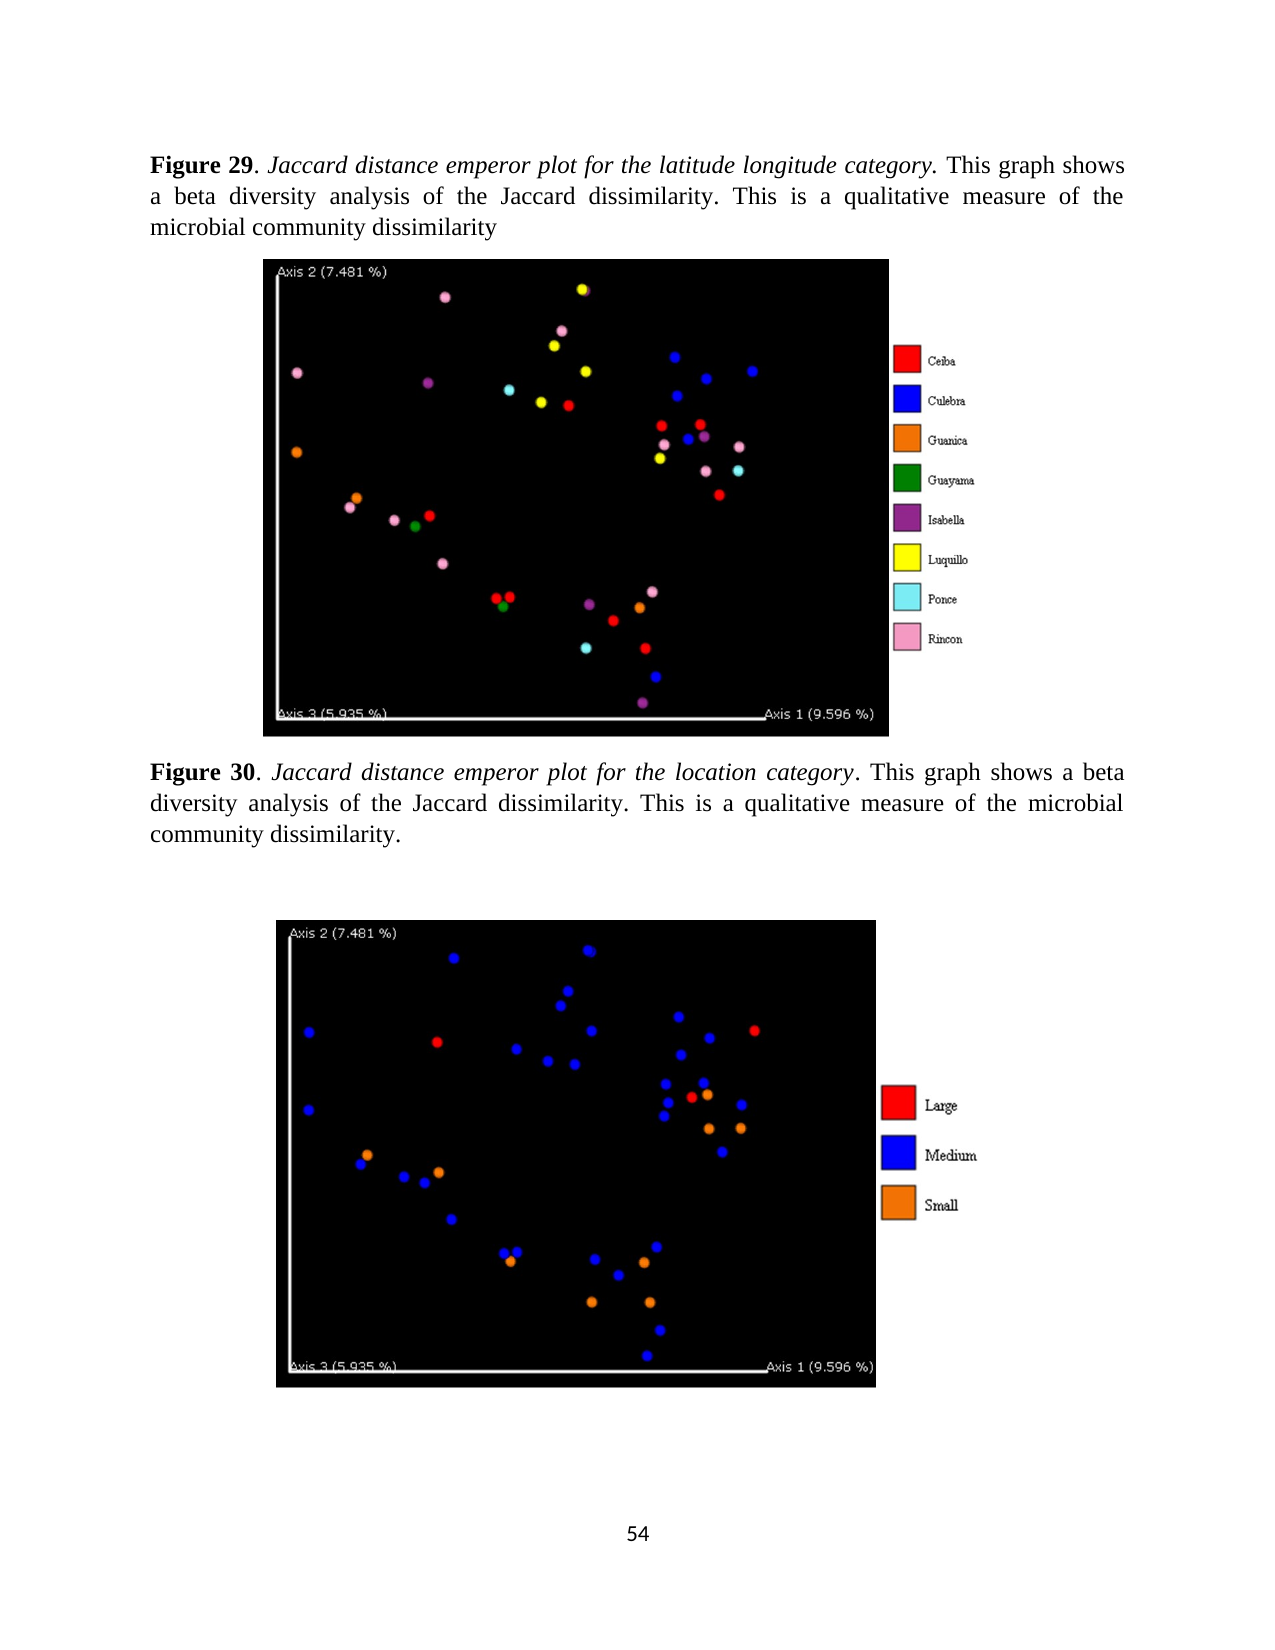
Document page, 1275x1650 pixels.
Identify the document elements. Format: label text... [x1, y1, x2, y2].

text Figure 30. Jaccard distance emperor plot for the location category. This graph shows a beta diversity analysis of the Jaccard dissimilarity. This is a qualitative measure of the microbial community dissimilarity. [150, 757, 1125, 848]
text Figure 29. Jaccard distance emperor plot for the latitude longitude category. This graph shows a beta diversity analysis of the Jaccard dissimilarity. This is a qualitative measure of the microbial community dissimilarity [150, 150, 1125, 241]
picture [150, 914, 1001, 1393]
picture [150, 259, 1001, 738]
